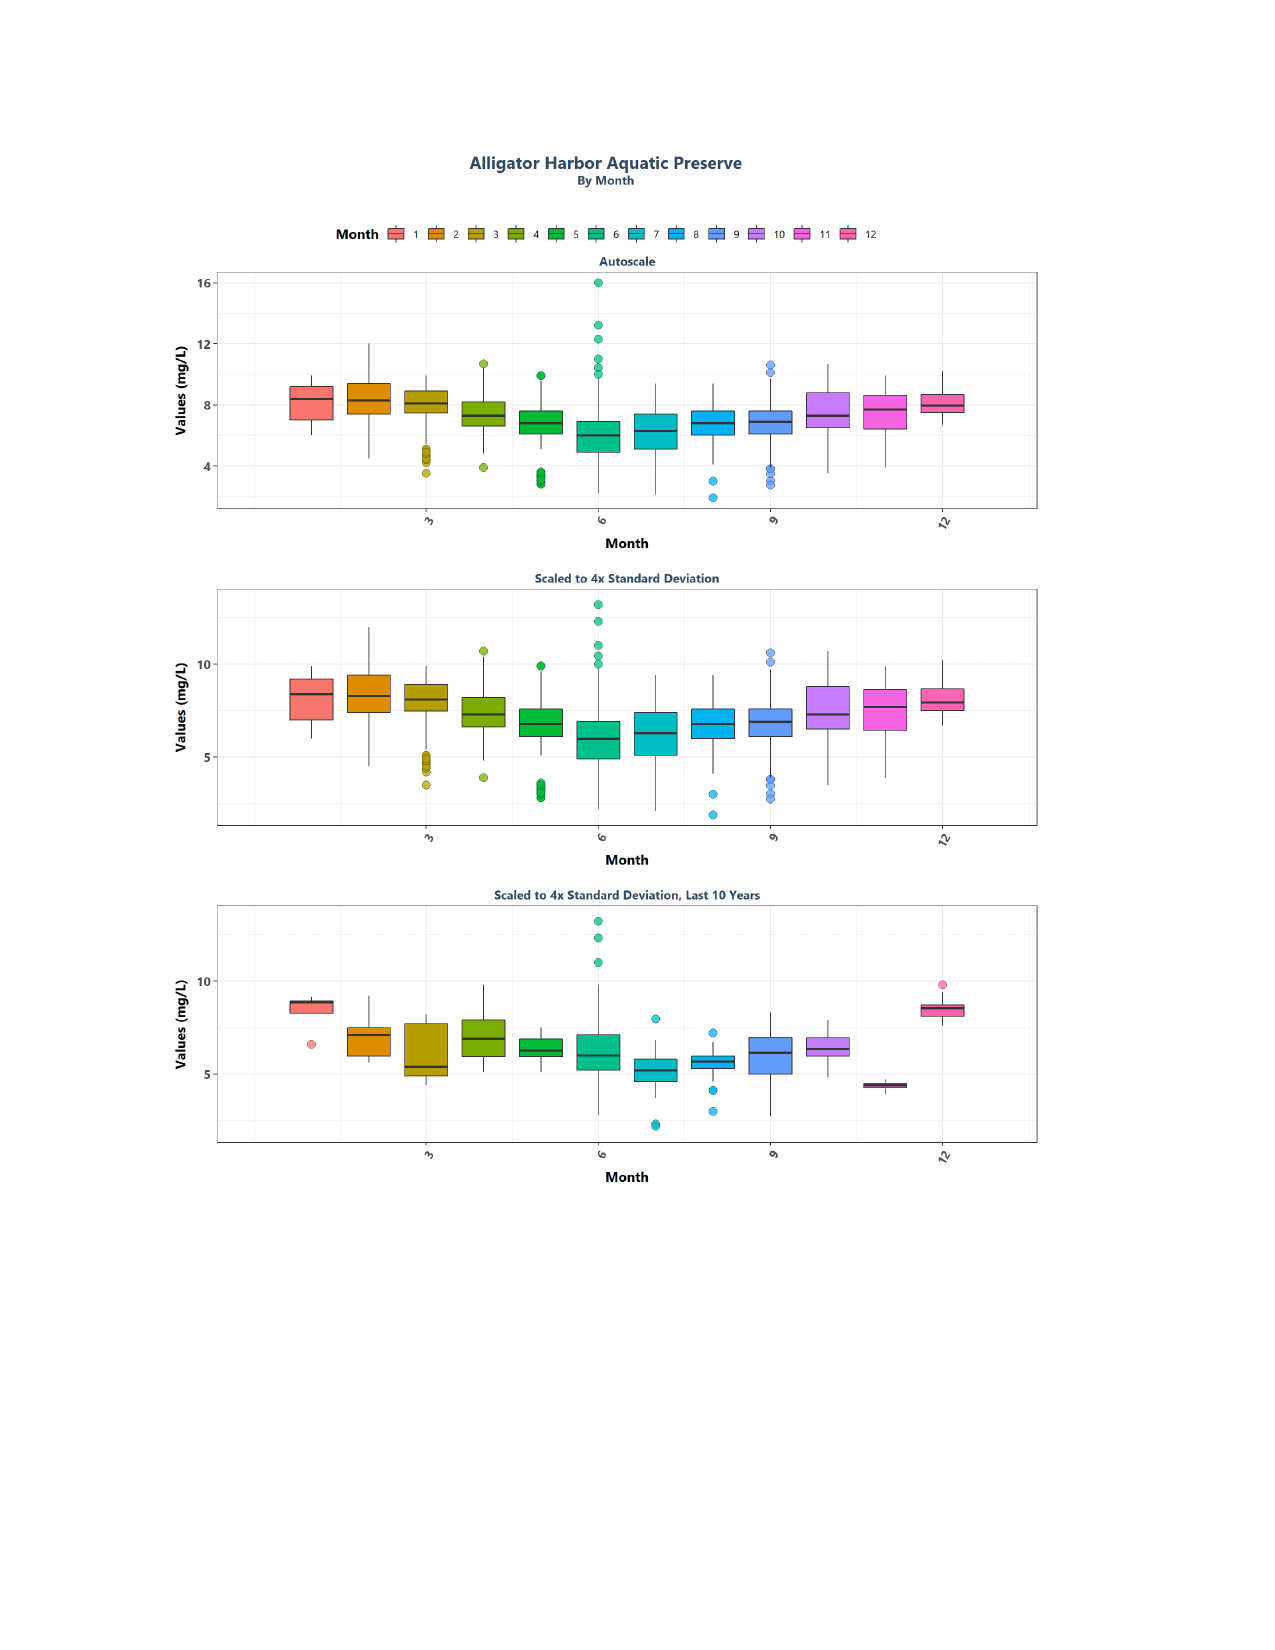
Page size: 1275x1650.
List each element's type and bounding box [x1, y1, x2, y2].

picture [168, 150, 1044, 1200]
